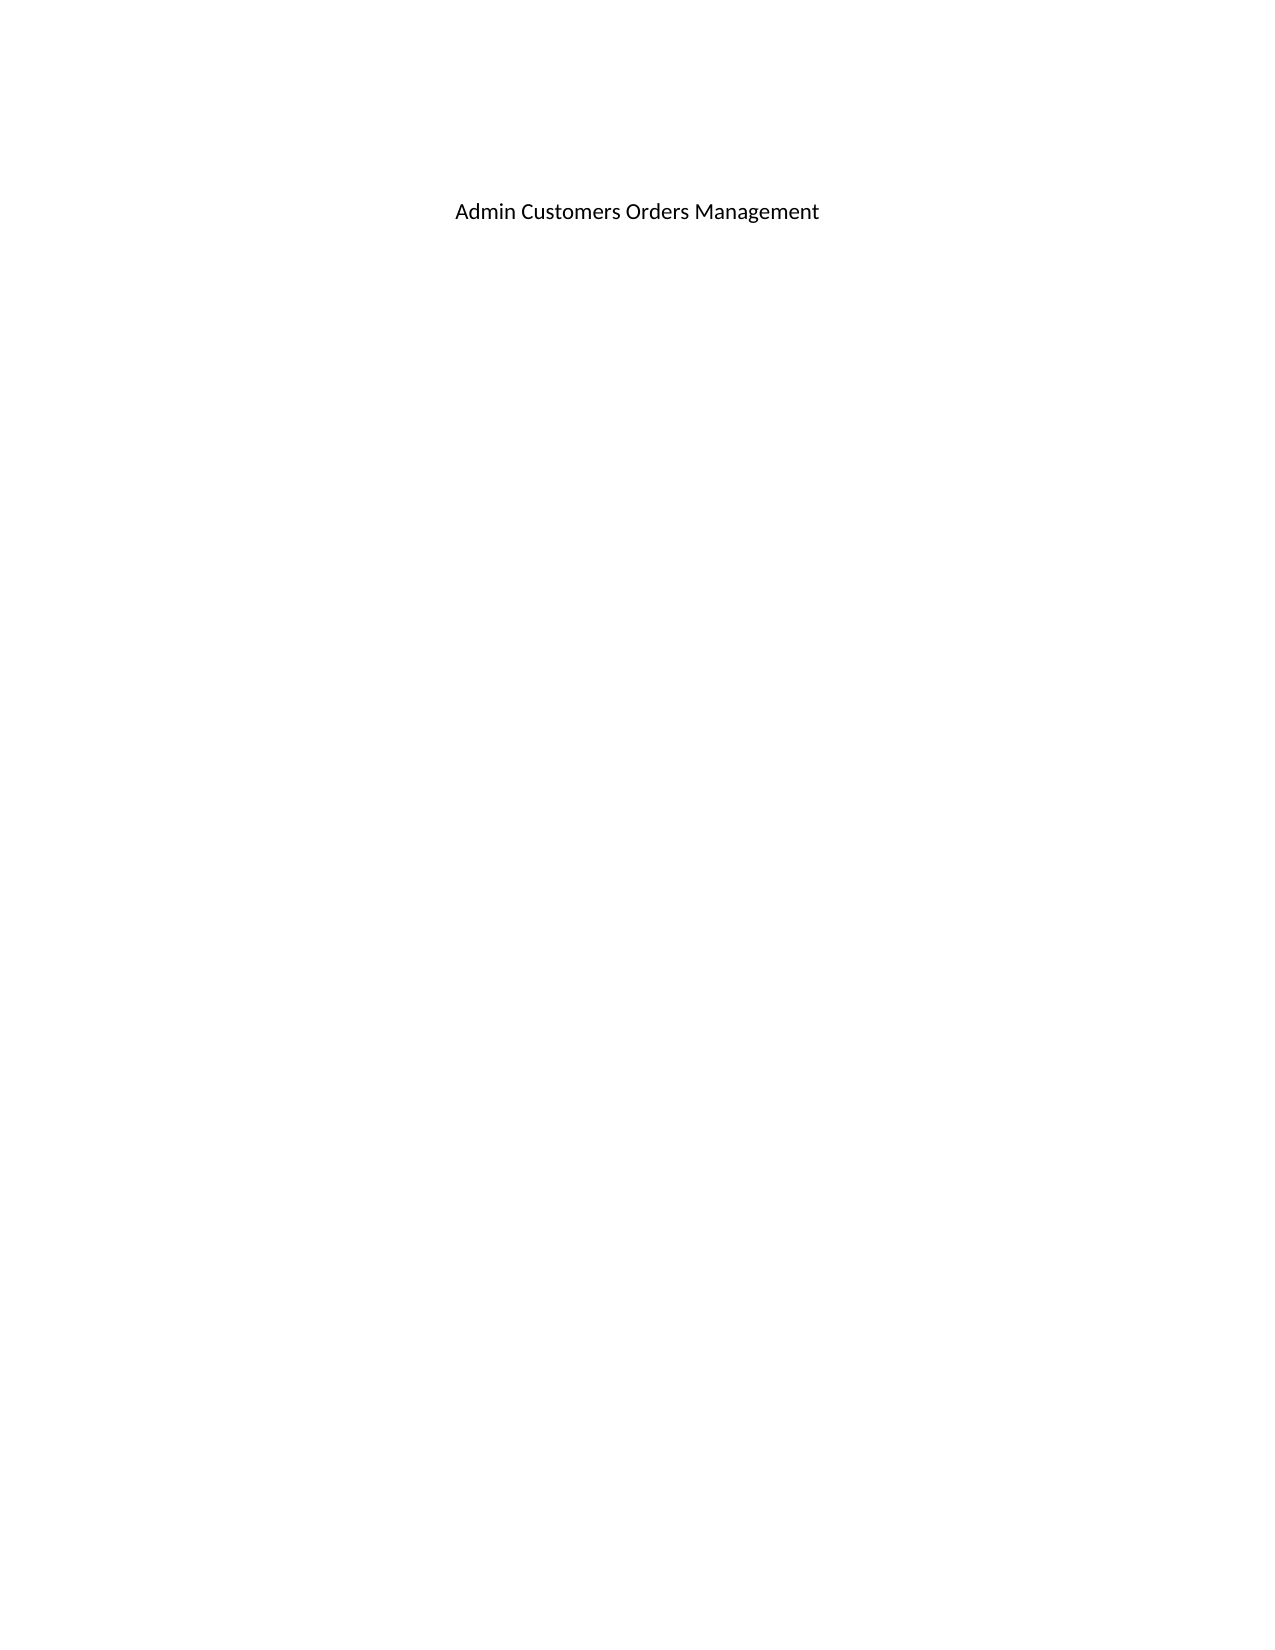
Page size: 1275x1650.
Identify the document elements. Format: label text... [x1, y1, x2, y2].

text Admin Customers Orders Management [150, 197, 1125, 225]
